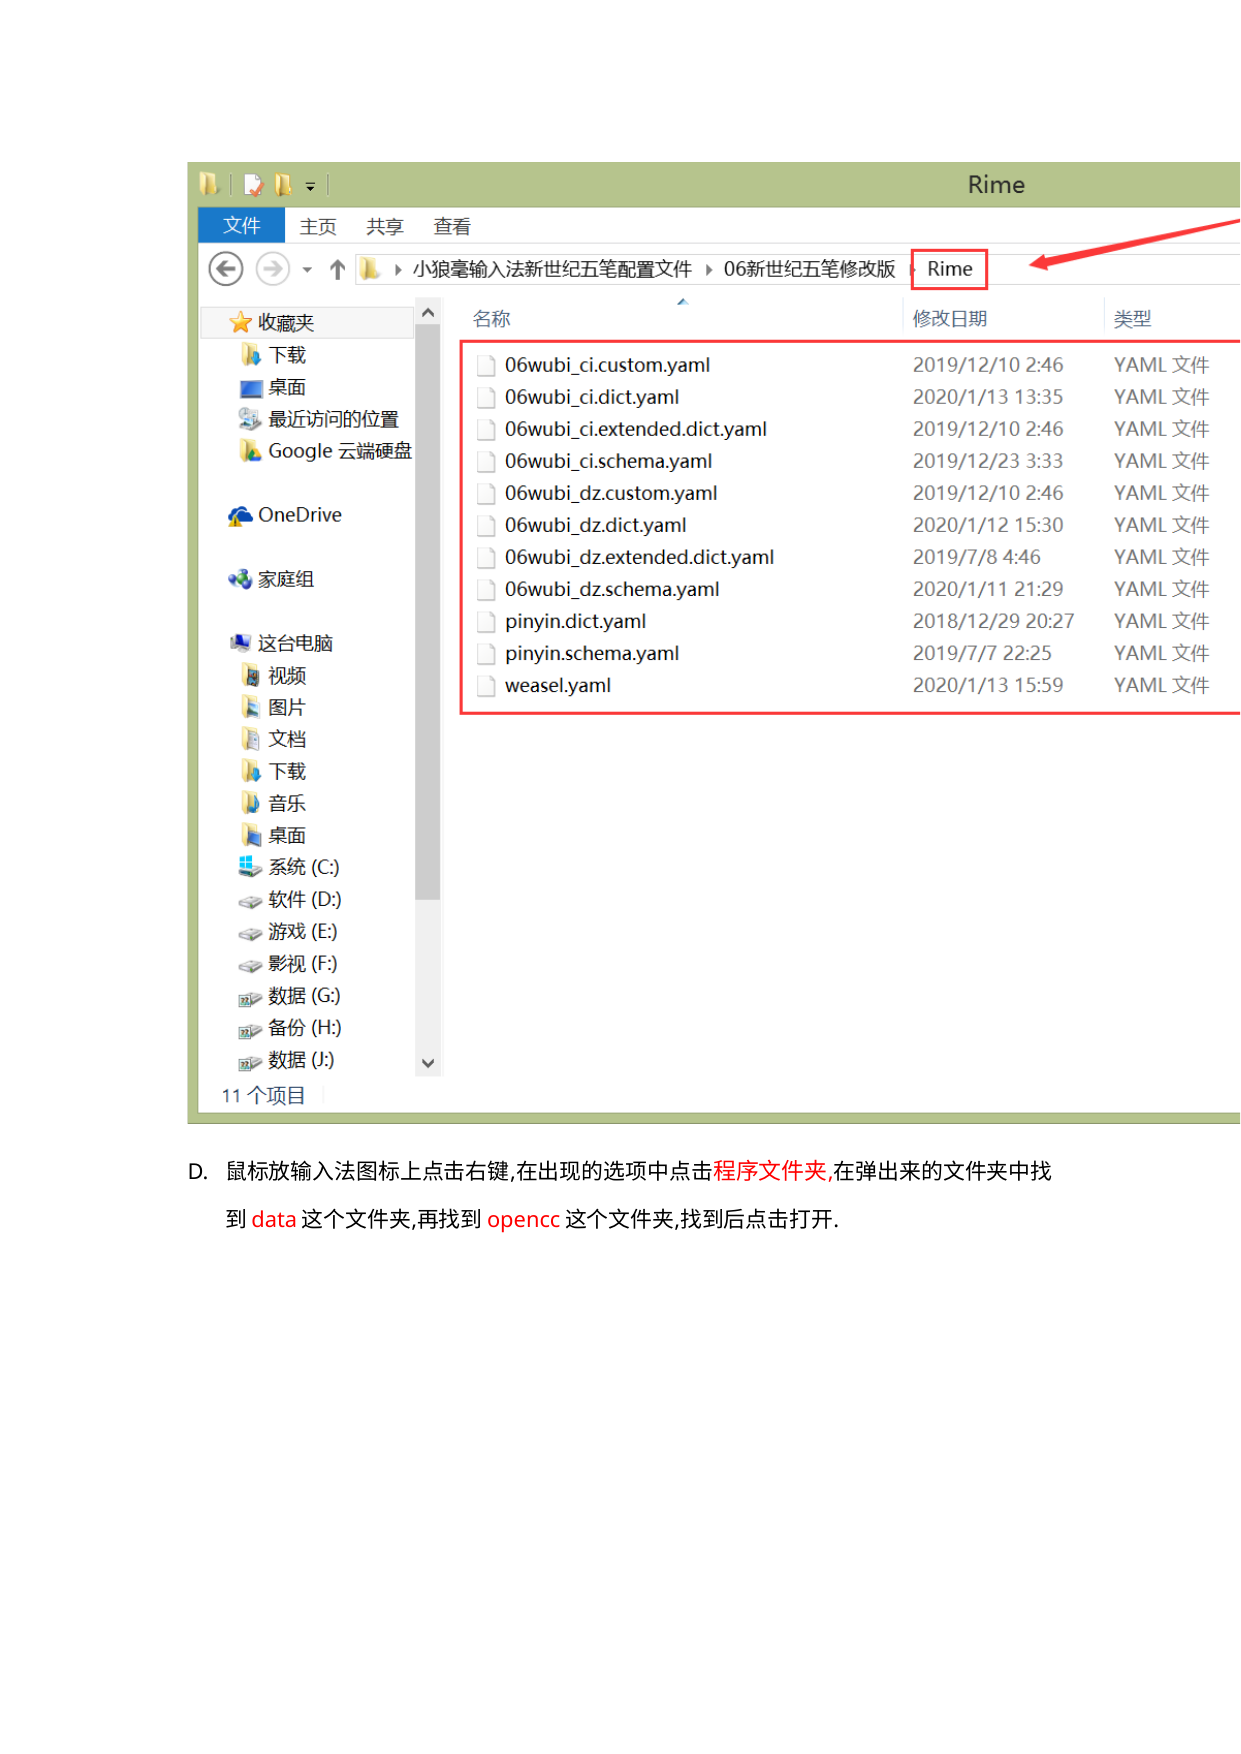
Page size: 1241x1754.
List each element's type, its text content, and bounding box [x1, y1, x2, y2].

list 鼠标放输入法图标上点击右键,在出现的选项中点击程序文件夹,在弹出来的文件夹中找到data这个文件夹,再找到opencc这个文件夹,找到后点击打开. [187, 1137, 1053, 1234]
picture [187, 162, 1241, 1124]
